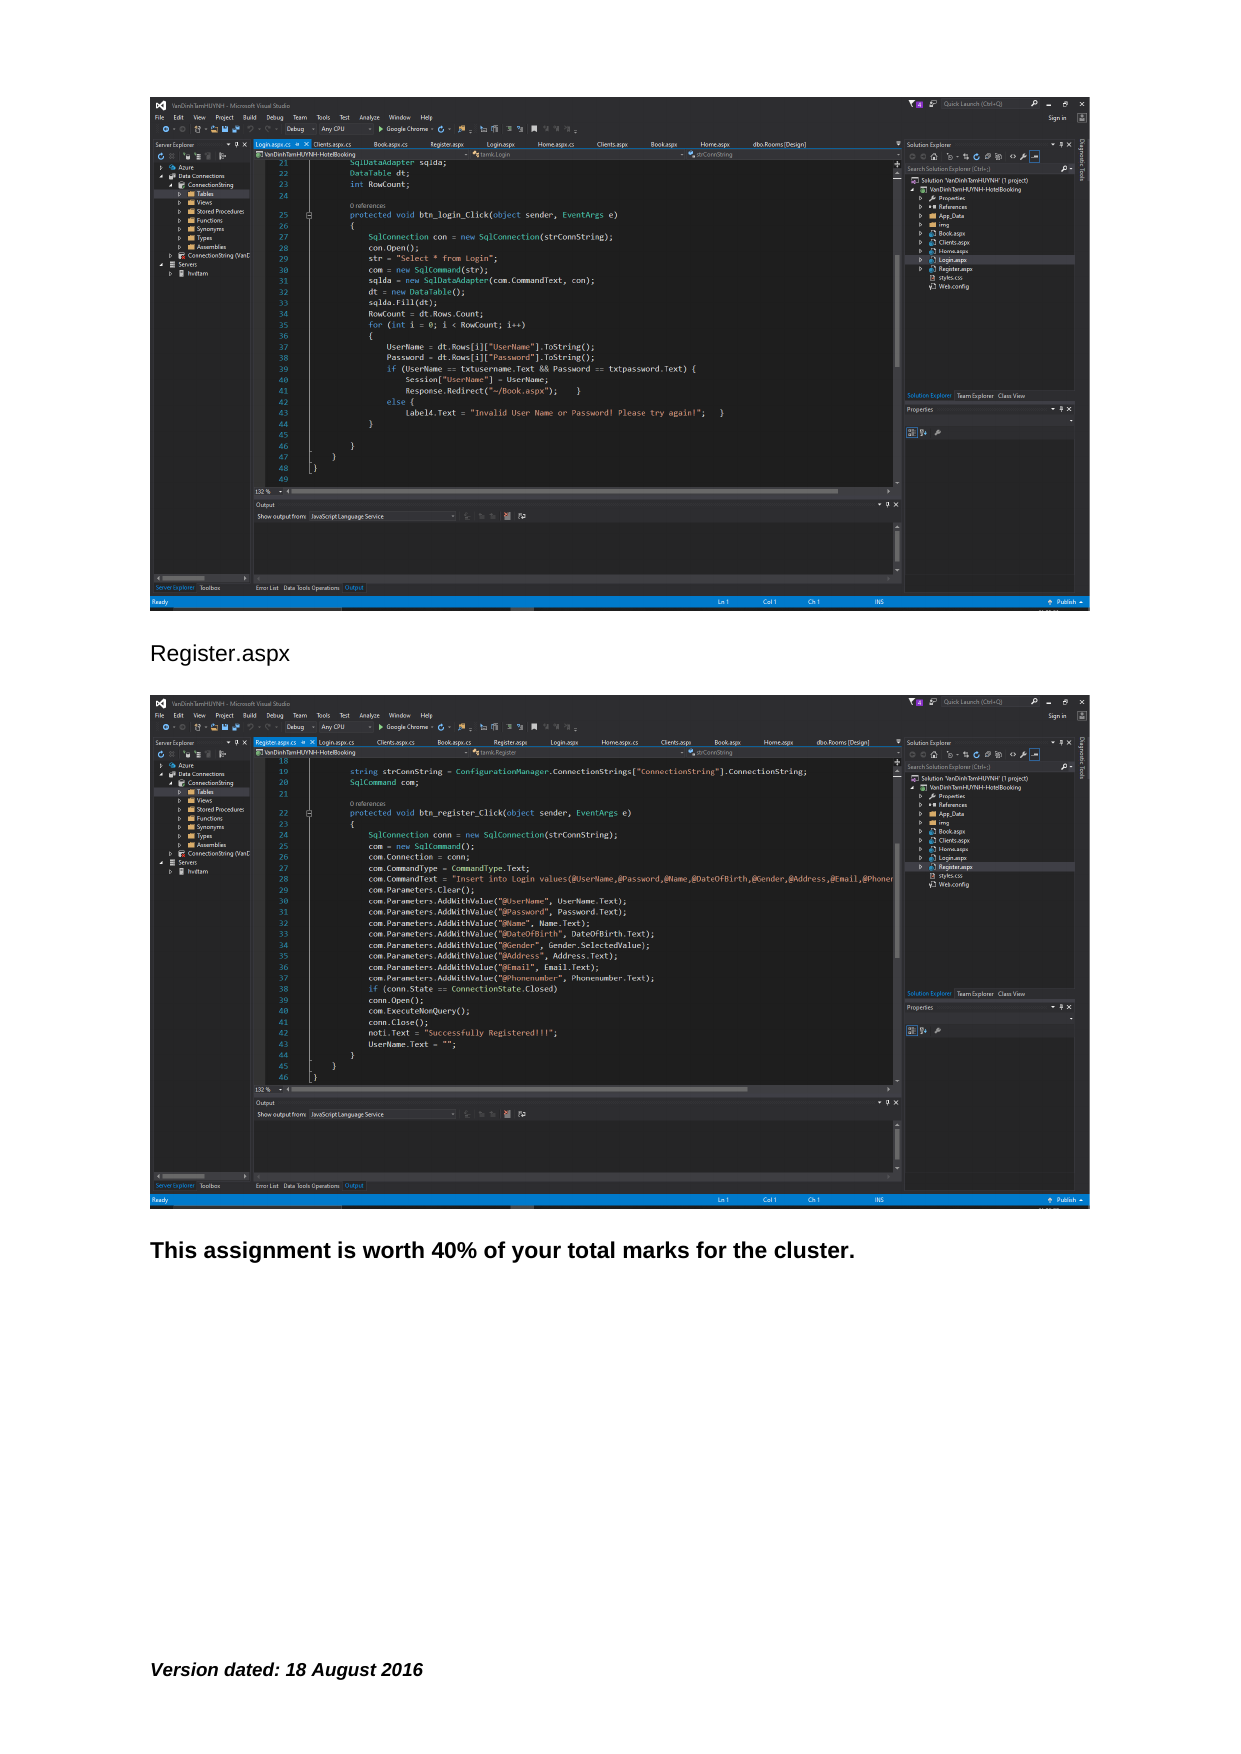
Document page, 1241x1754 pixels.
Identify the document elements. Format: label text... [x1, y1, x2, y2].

text This assignment is worth 40% of your total marks for the cluster. [150, 1237, 1090, 1264]
picture [150, 97, 1090, 611]
text Register.aspx [150, 640, 1090, 666]
picture [150, 695, 1090, 1209]
